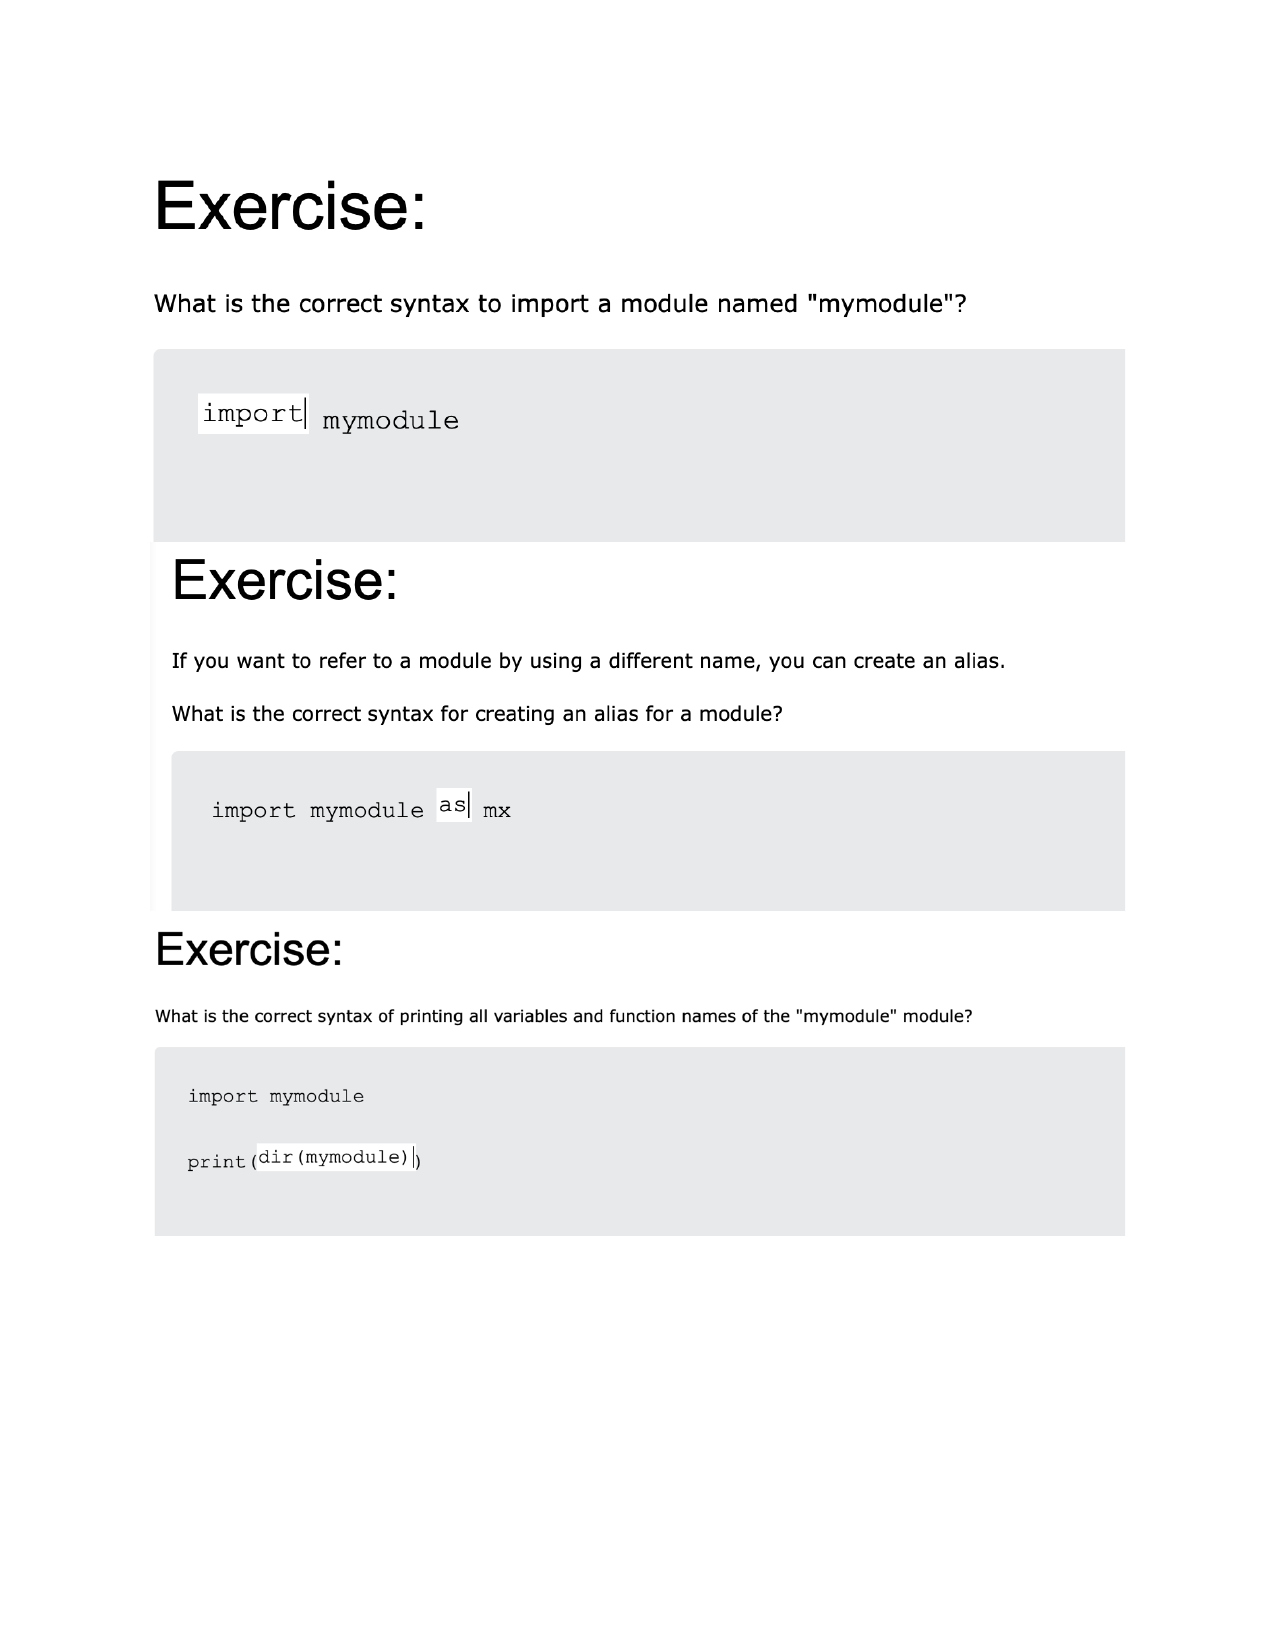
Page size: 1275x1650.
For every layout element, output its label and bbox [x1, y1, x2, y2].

picture [150, 150, 1125, 1236]
